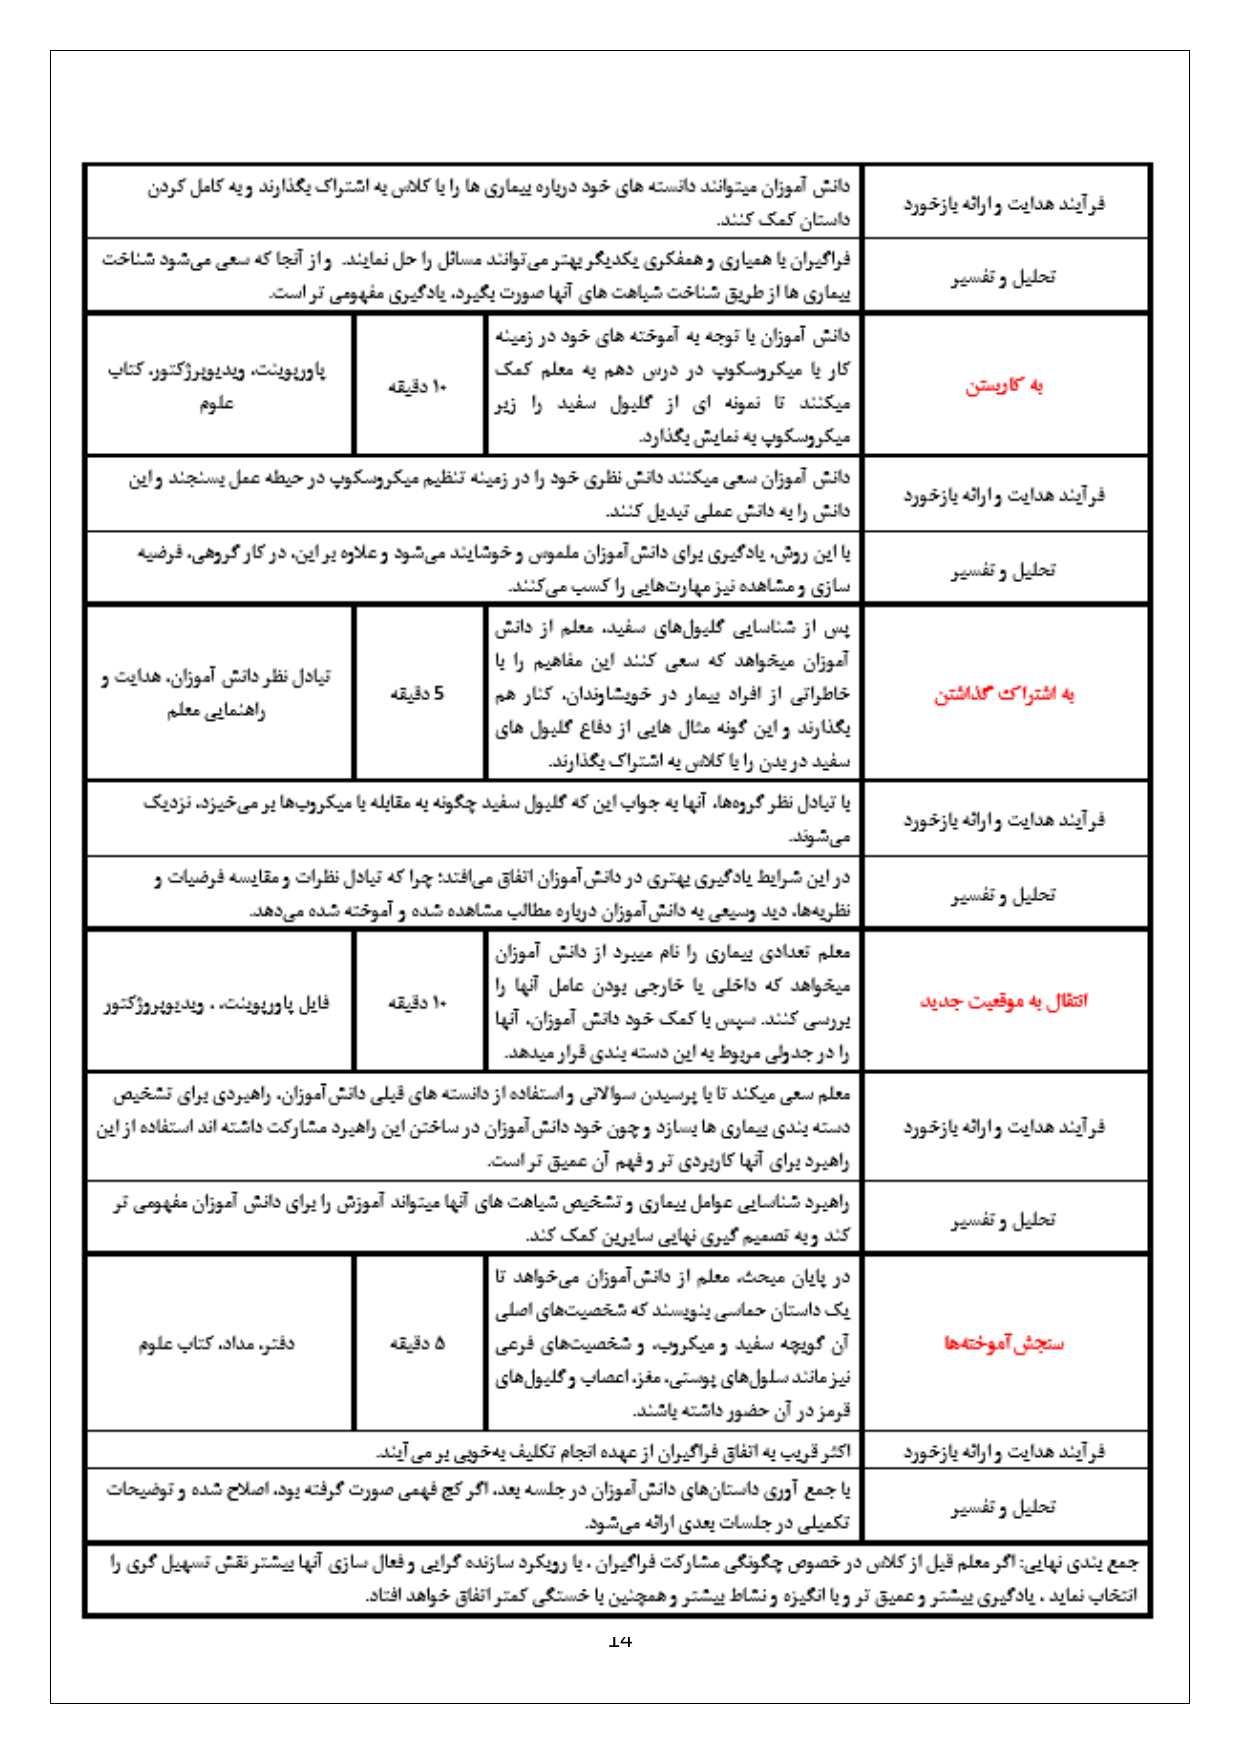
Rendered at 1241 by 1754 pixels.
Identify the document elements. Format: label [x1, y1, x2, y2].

picture [69, 150, 1169, 1637]
